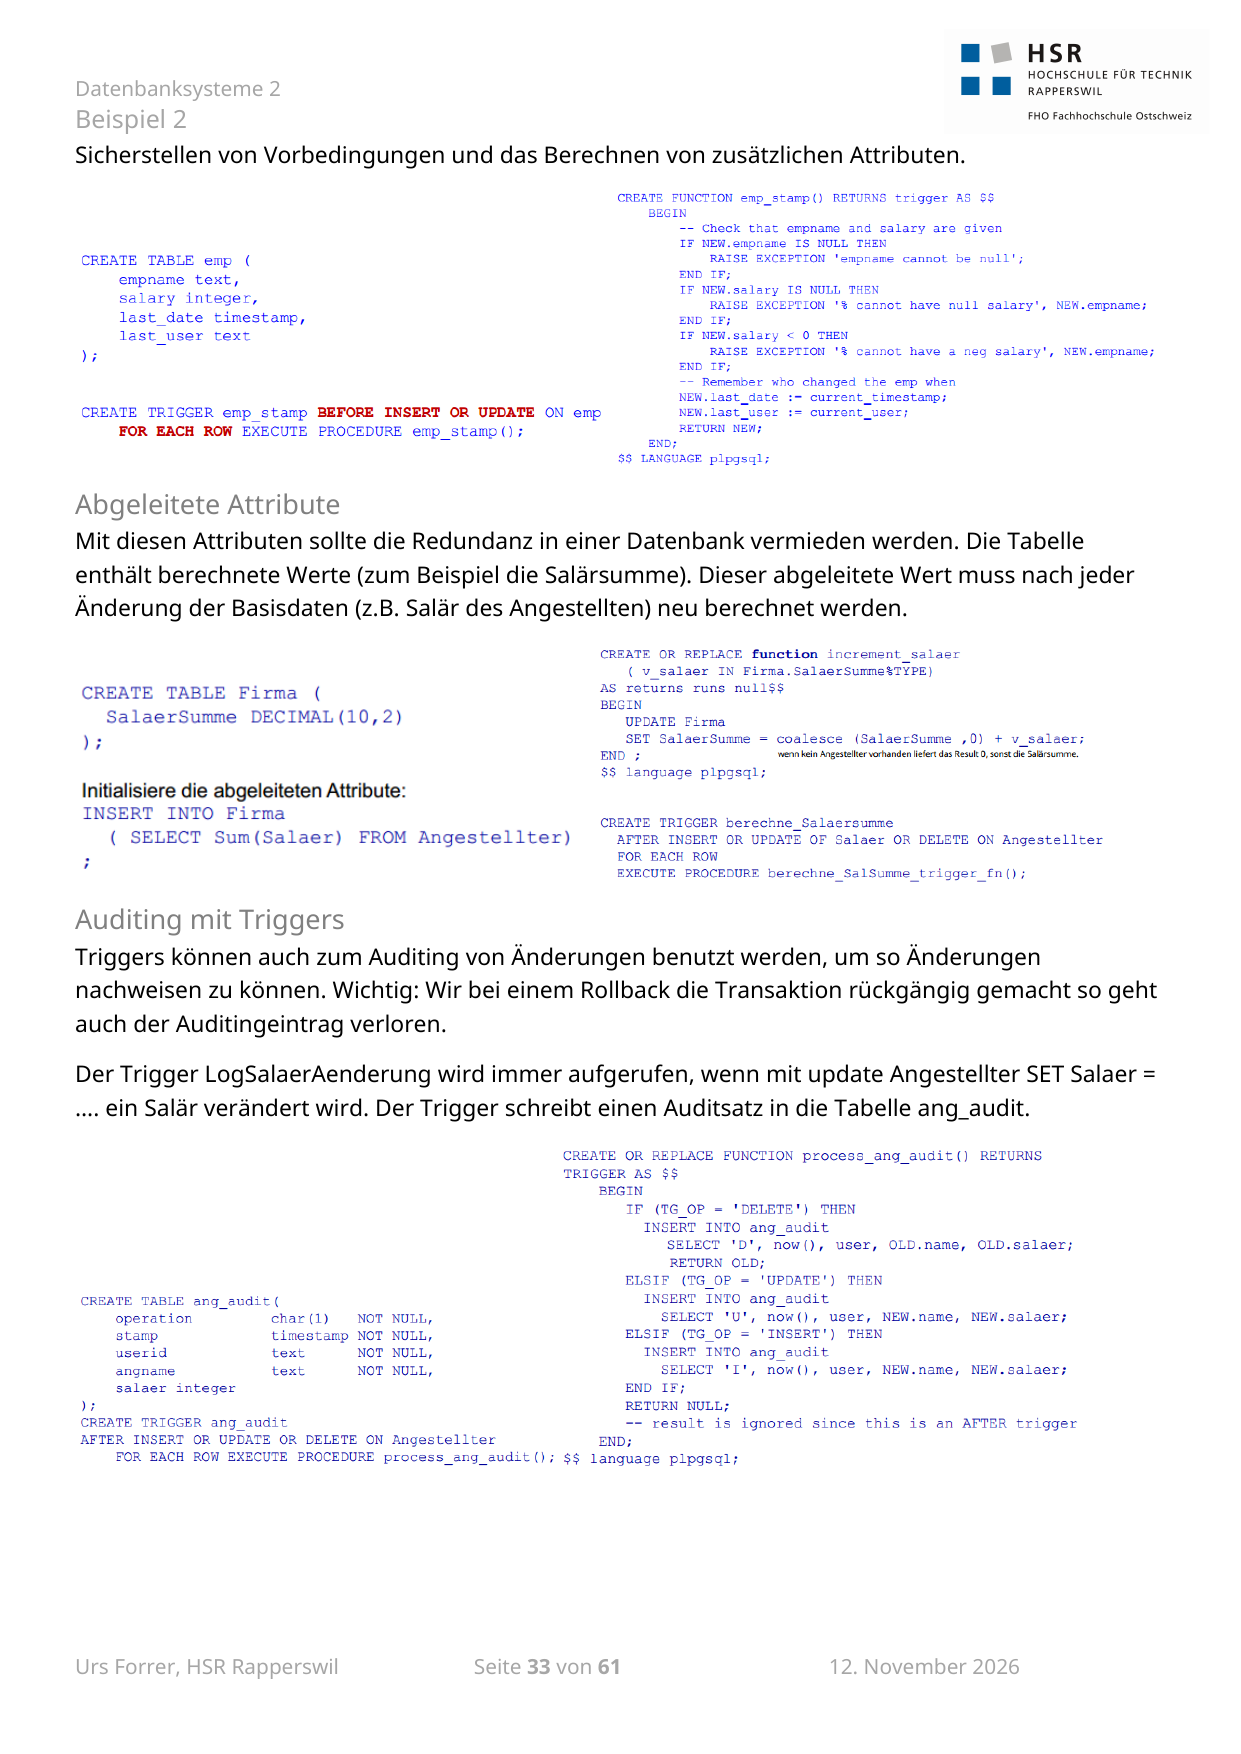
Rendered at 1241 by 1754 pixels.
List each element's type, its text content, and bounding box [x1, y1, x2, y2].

text Sicherstellen von Vorbedingungen und das Berechnen von zusätzlichen Attributen. [75, 139, 1165, 170]
picture [943, 29, 1210, 134]
text Triggers können auch zum Auditing von Änderungen benutzt werden, um so Änderungen nachweisen zu können. Wichtig: Wir bei einem Rollback die Transaktion rückgängig gemacht so geht auch der Auditingeintrag verloren. [75, 941, 1165, 1039]
subtitle Beispiel 2 [75, 102, 1165, 136]
picture [75, 189, 1158, 466]
subtitle Auditing mit Triggers [75, 901, 1165, 938]
picture [75, 642, 1122, 882]
picture [75, 1142, 1085, 1470]
text Der Trigger LogSalaerAenderung wird immer aufgerufen, wenn mit update Angestellter SET Salaer = …. ein Salär verändert wird. Der Trigger schreibt einen Auditsatz in die Tabelle ang_audit. [75, 1058, 1165, 1123]
subtitle Abgeleitete Attribute [75, 485, 1165, 522]
text Mit diesen Attributen sollte die Redundanz in einer Datenbank vermieden werden. Die Tabelle enthält berechnete Werte (zum Beispiel die Salärsumme). Dieser abgeleitete Wert muss nach jeder Änderung der Basisdaten (z.B. Salär des Angestellten) neu berechnet werden. [75, 525, 1165, 624]
